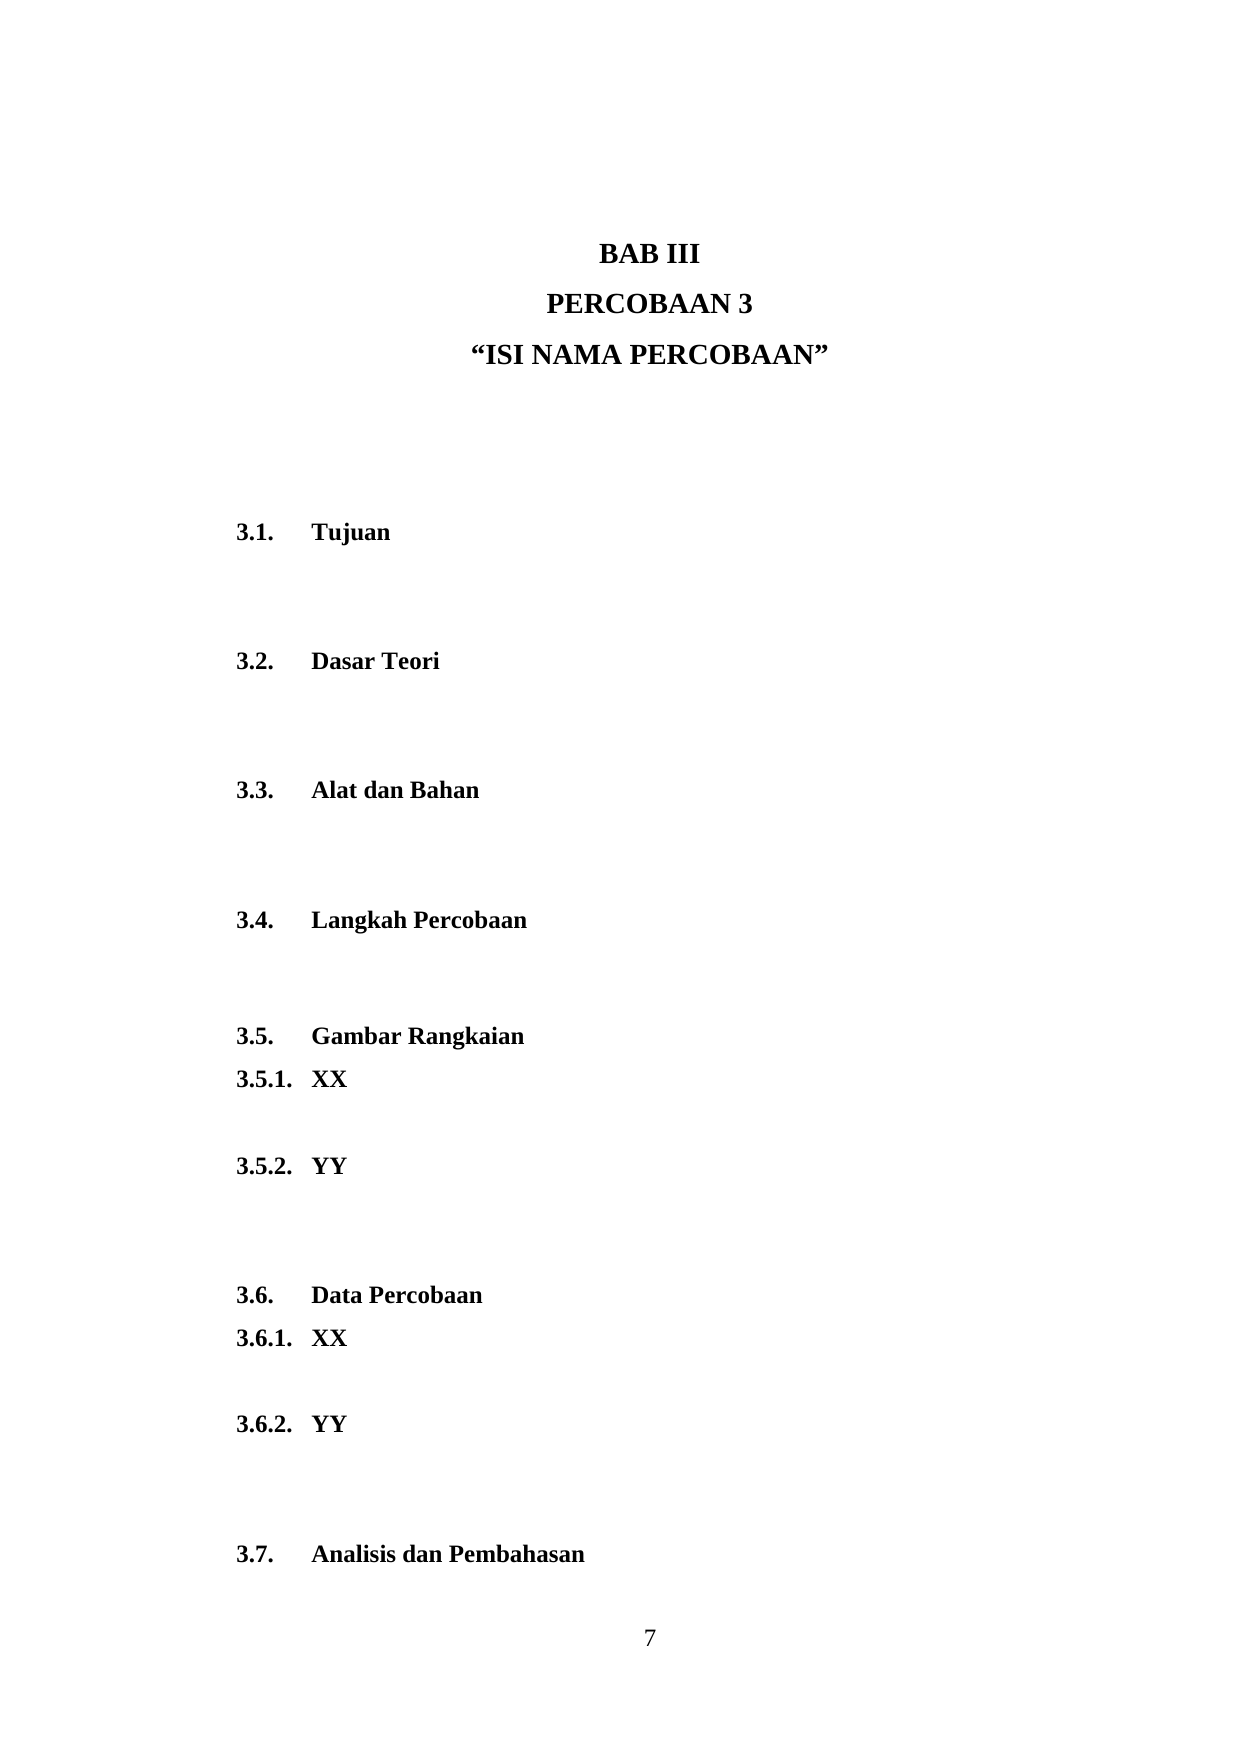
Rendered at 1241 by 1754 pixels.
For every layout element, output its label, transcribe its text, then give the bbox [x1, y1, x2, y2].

subtitle Gambar Rangkaian [236, 1021, 1063, 1050]
subtitle YY [236, 1409, 1063, 1438]
subtitle Alat dan Bahan [236, 775, 1063, 804]
subtitle Analisis dan Pembahasan [236, 1539, 1063, 1568]
subtitle YY [236, 1151, 1063, 1179]
subtitle Data Percobaan [236, 1280, 1063, 1309]
subtitle Langkah Percobaan [236, 905, 1063, 933]
subtitle XX [236, 1064, 1063, 1093]
subtitle XX [236, 1323, 1063, 1352]
subtitle Dasar Teori [236, 646, 1063, 675]
subtitle Tujuan [236, 517, 1063, 545]
subtitle BAB III PERCOBAAN 3 “ISI NAMA PERCOBAAN” [236, 236, 1063, 370]
